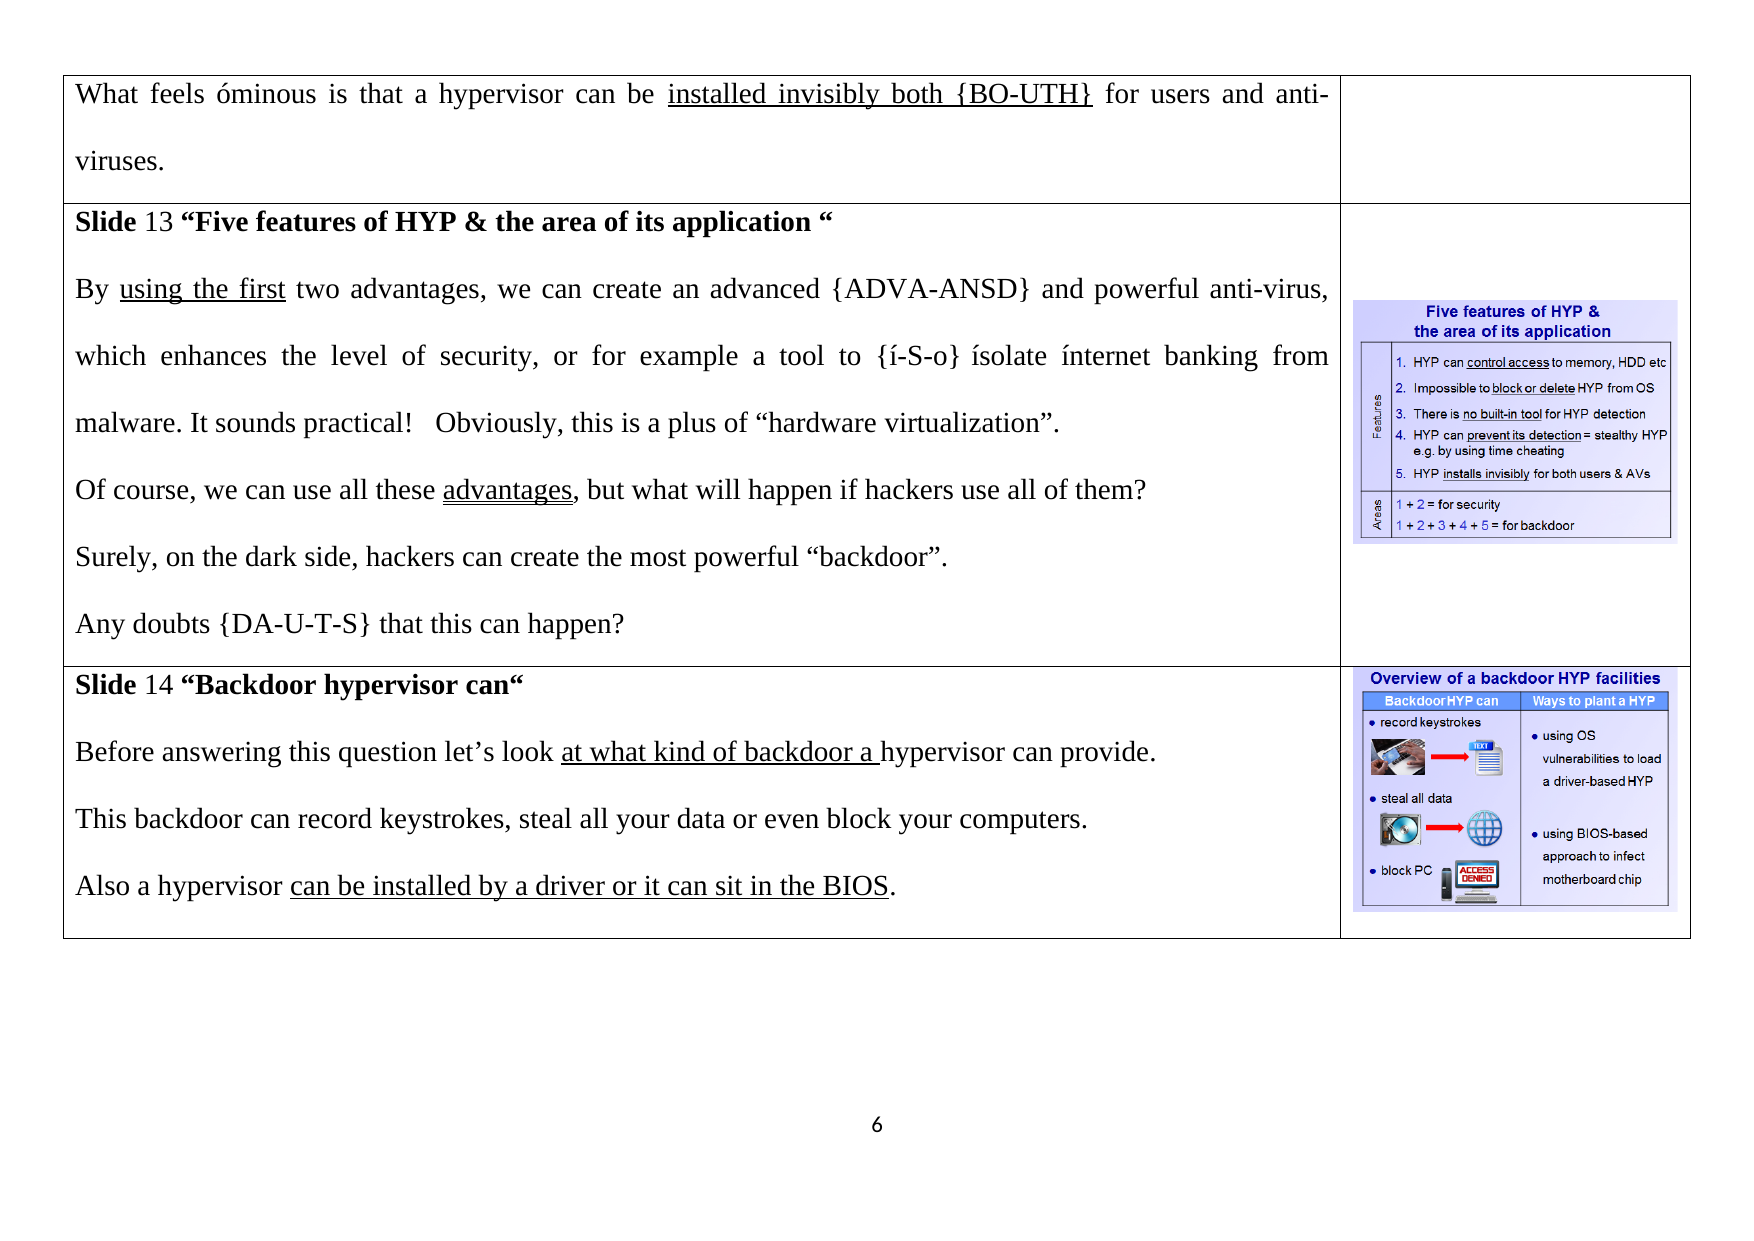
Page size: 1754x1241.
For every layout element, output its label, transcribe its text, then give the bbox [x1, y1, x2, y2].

table_cell Slide 14 “Backdoor hypervisor can“ Before answering this question let’s look at what kind of backdoor a hypervisor can provide. This backdoor can record keystrokes, steal all your data or even block your computers. Also a hypervisor can be installed by a driver or it can sit in the BIOS. [64, 667, 1340, 937]
table_cell Slide 13 “Five features of HYP & the area of its application “ By using the first two advantages, we can create an advanced {ADVA-ANSD} and powerful anti-virus, which enhances the level of security, or for example a tool to {í-S-o} ísolate ínternet banking from malware. It sounds practical! Obviously, this is a plus of “hardware virtualization”. Of course, we can use all these advantages, but what will happen if hackers use all of them? Surely, on the dark side, hackers can create the most powerful “backdoor”. Any doubts {DA-U-T-S} that this can happen? [64, 204, 1340, 666]
table_cell [1341, 76, 1690, 203]
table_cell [64, 76, 1340, 203]
picture [1353, 300, 1678, 544]
table_cell [1341, 667, 1690, 937]
picture [1353, 667, 1678, 912]
table_cell [1341, 204, 1690, 666]
